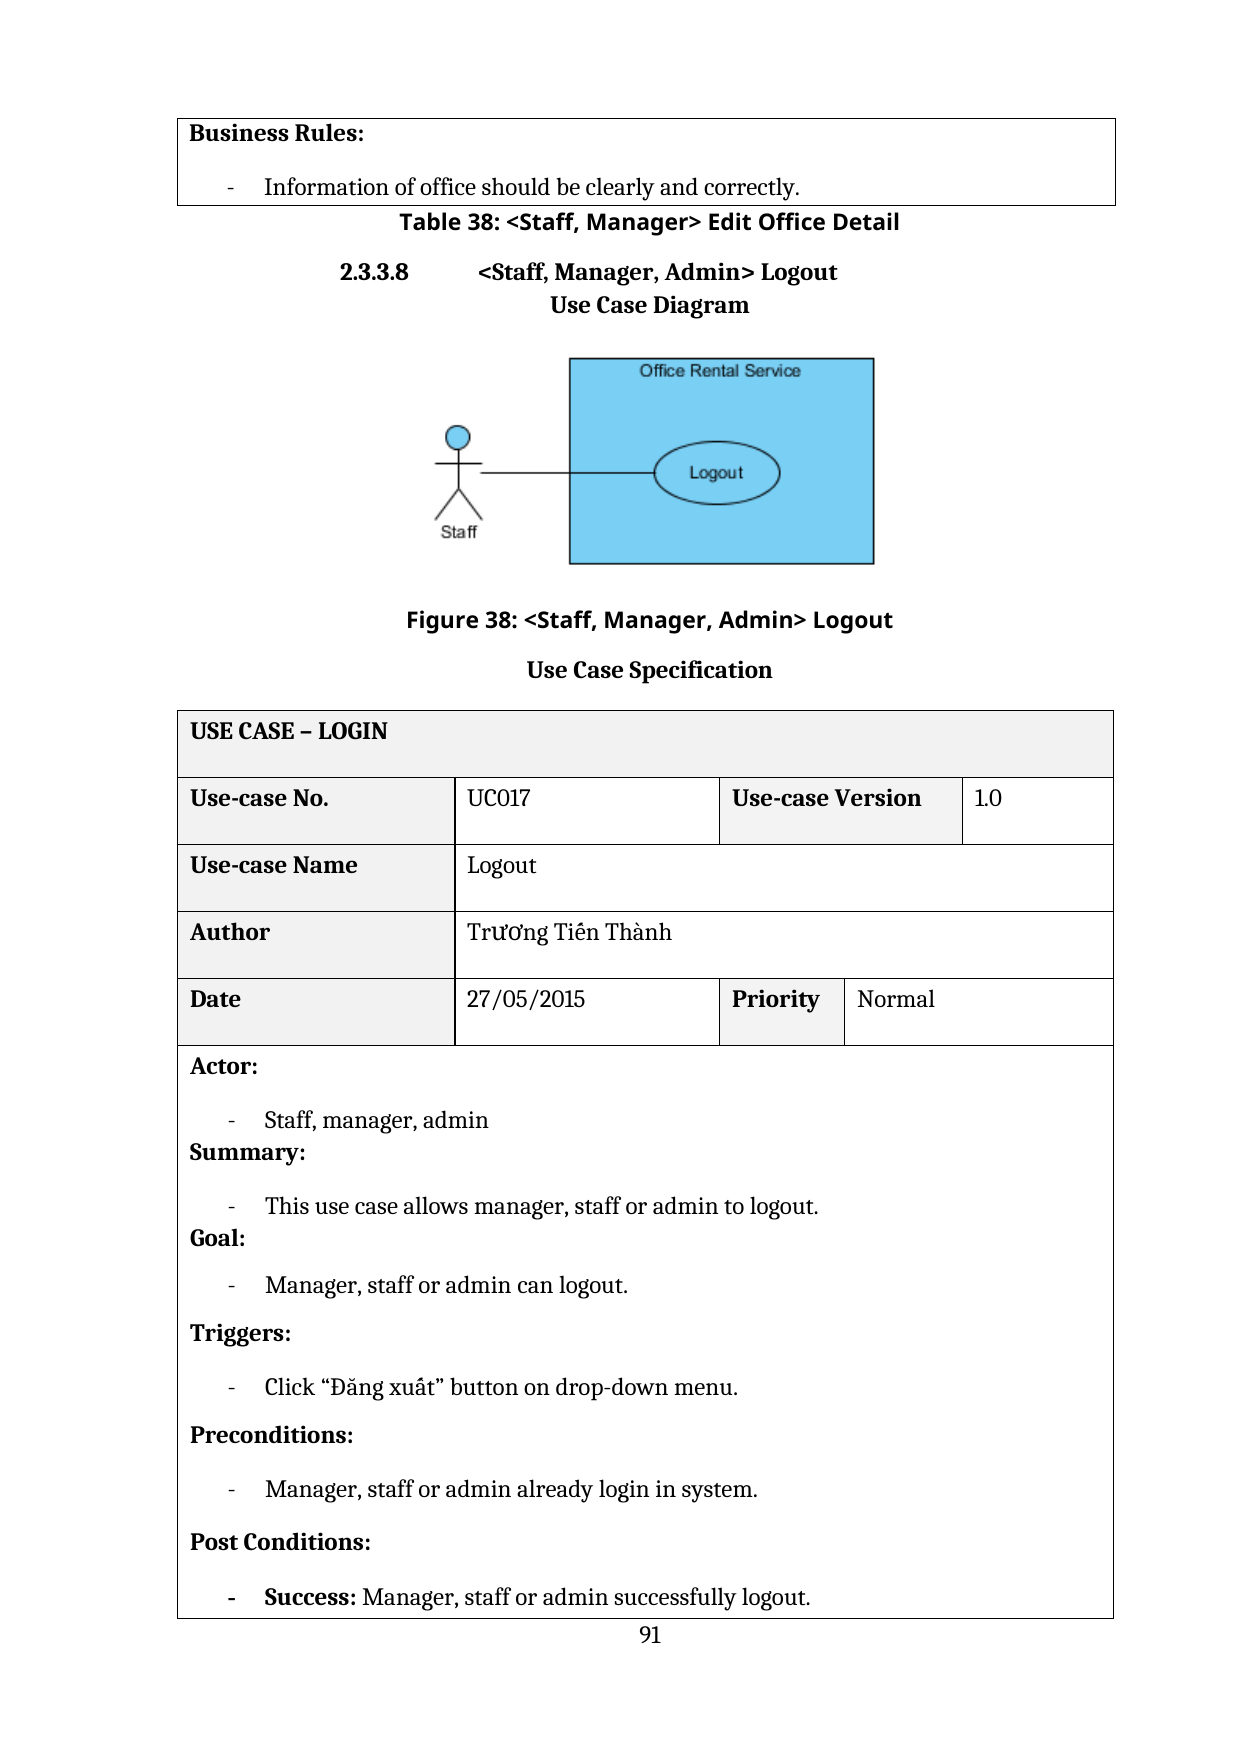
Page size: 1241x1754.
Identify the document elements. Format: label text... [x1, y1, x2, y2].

subtitle <Staff, Manager, Admin> Logout [340, 258, 1122, 287]
table_cell Date [178, 979, 454, 1045]
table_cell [178, 1046, 1113, 1617]
table_cell Use-case No. [178, 778, 454, 844]
table_cell 1.0 [963, 778, 1113, 844]
table_cell Logout [456, 845, 1113, 911]
picture [419, 344, 880, 579]
text Use Case Specification [177, 656, 1122, 685]
table_cell Author [178, 912, 454, 978]
table_cell Priority [720, 979, 844, 1045]
table_cell UC017 [456, 778, 719, 844]
table_cell 27/05/2015 [456, 979, 719, 1045]
table_header USE CASE – LOGIN [178, 711, 1113, 777]
table_cell Trương Tiến Thành [456, 912, 1113, 978]
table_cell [178, 119, 1115, 205]
table_cell Normal [845, 979, 1113, 1045]
text Use Case Diagram [177, 291, 1122, 319]
table_cell Use-case Name [178, 845, 454, 911]
table_cell Use-case Version [720, 778, 962, 844]
